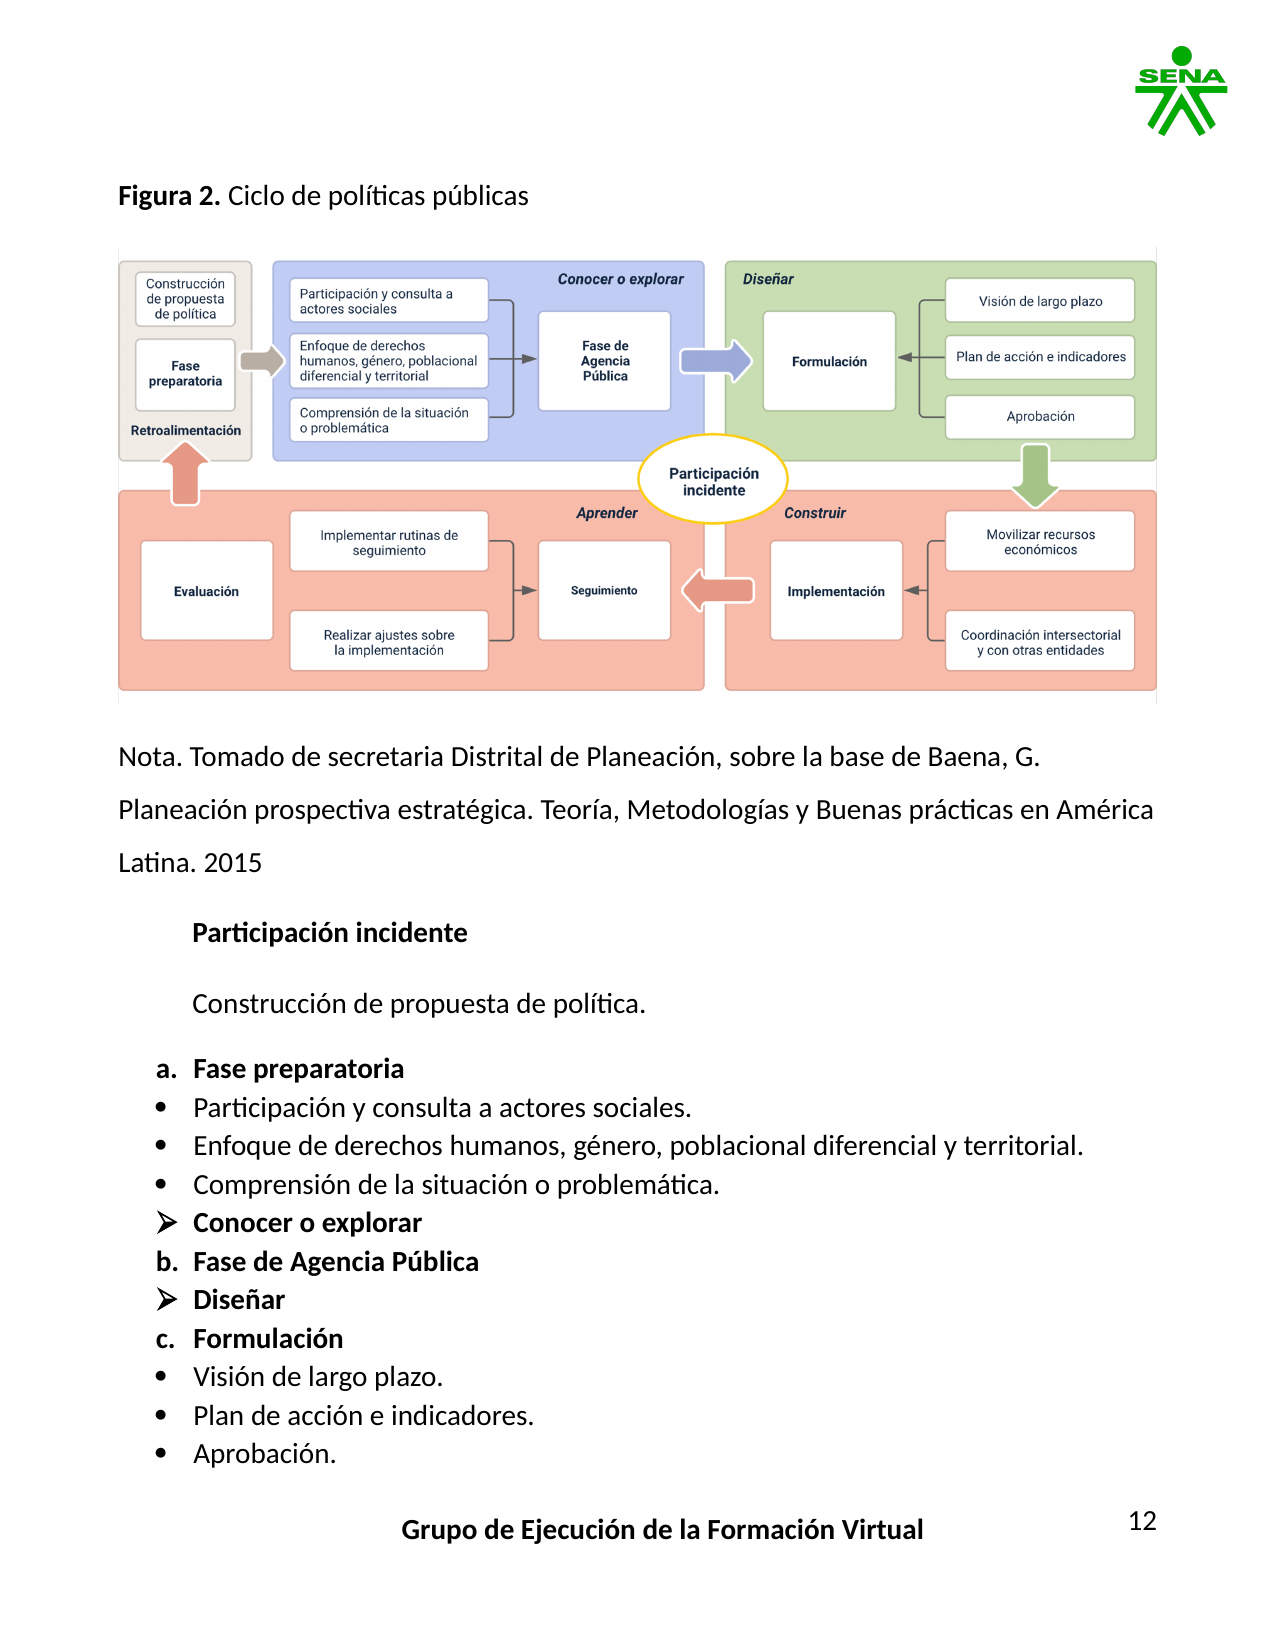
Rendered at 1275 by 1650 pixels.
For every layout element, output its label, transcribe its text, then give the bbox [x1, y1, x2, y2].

picture [1135, 46, 1228, 136]
list Conocer o explorar [156, 1204, 1157, 1240]
list Formulación [156, 1320, 1157, 1355]
list Plan de acción e indicadores. [156, 1397, 1157, 1432]
list Visión de largo plazo. [156, 1358, 1157, 1394]
list Comprensión de la situación o problemática. [156, 1166, 1157, 1202]
list Fase de Agencia Pública [156, 1243, 1157, 1278]
list Fase preparatoria [156, 1051, 1157, 1086]
text Nota. Tomado de secretaria Distrital de Planeación, sobre la base de Baena, G. Planeación prospectiva estratégica. Teoría, Metodologías y Buenas prácticas en América Latina. 2015 [118, 738, 1157, 880]
text Participación incidente [118, 914, 1157, 950]
list Diseñar [156, 1281, 1157, 1317]
list Enfoque de derechos humanos, género, poblacional diferencial y territorial. [156, 1127, 1157, 1163]
text Figura 2. Ciclo de políticas públicas [118, 177, 1157, 213]
text Construcción de propuesta de política. [118, 985, 1157, 1020]
picture [118, 247, 1157, 704]
list Participación y consulta a actores sociales. [156, 1089, 1157, 1125]
list Aprobación. [156, 1435, 1157, 1471]
